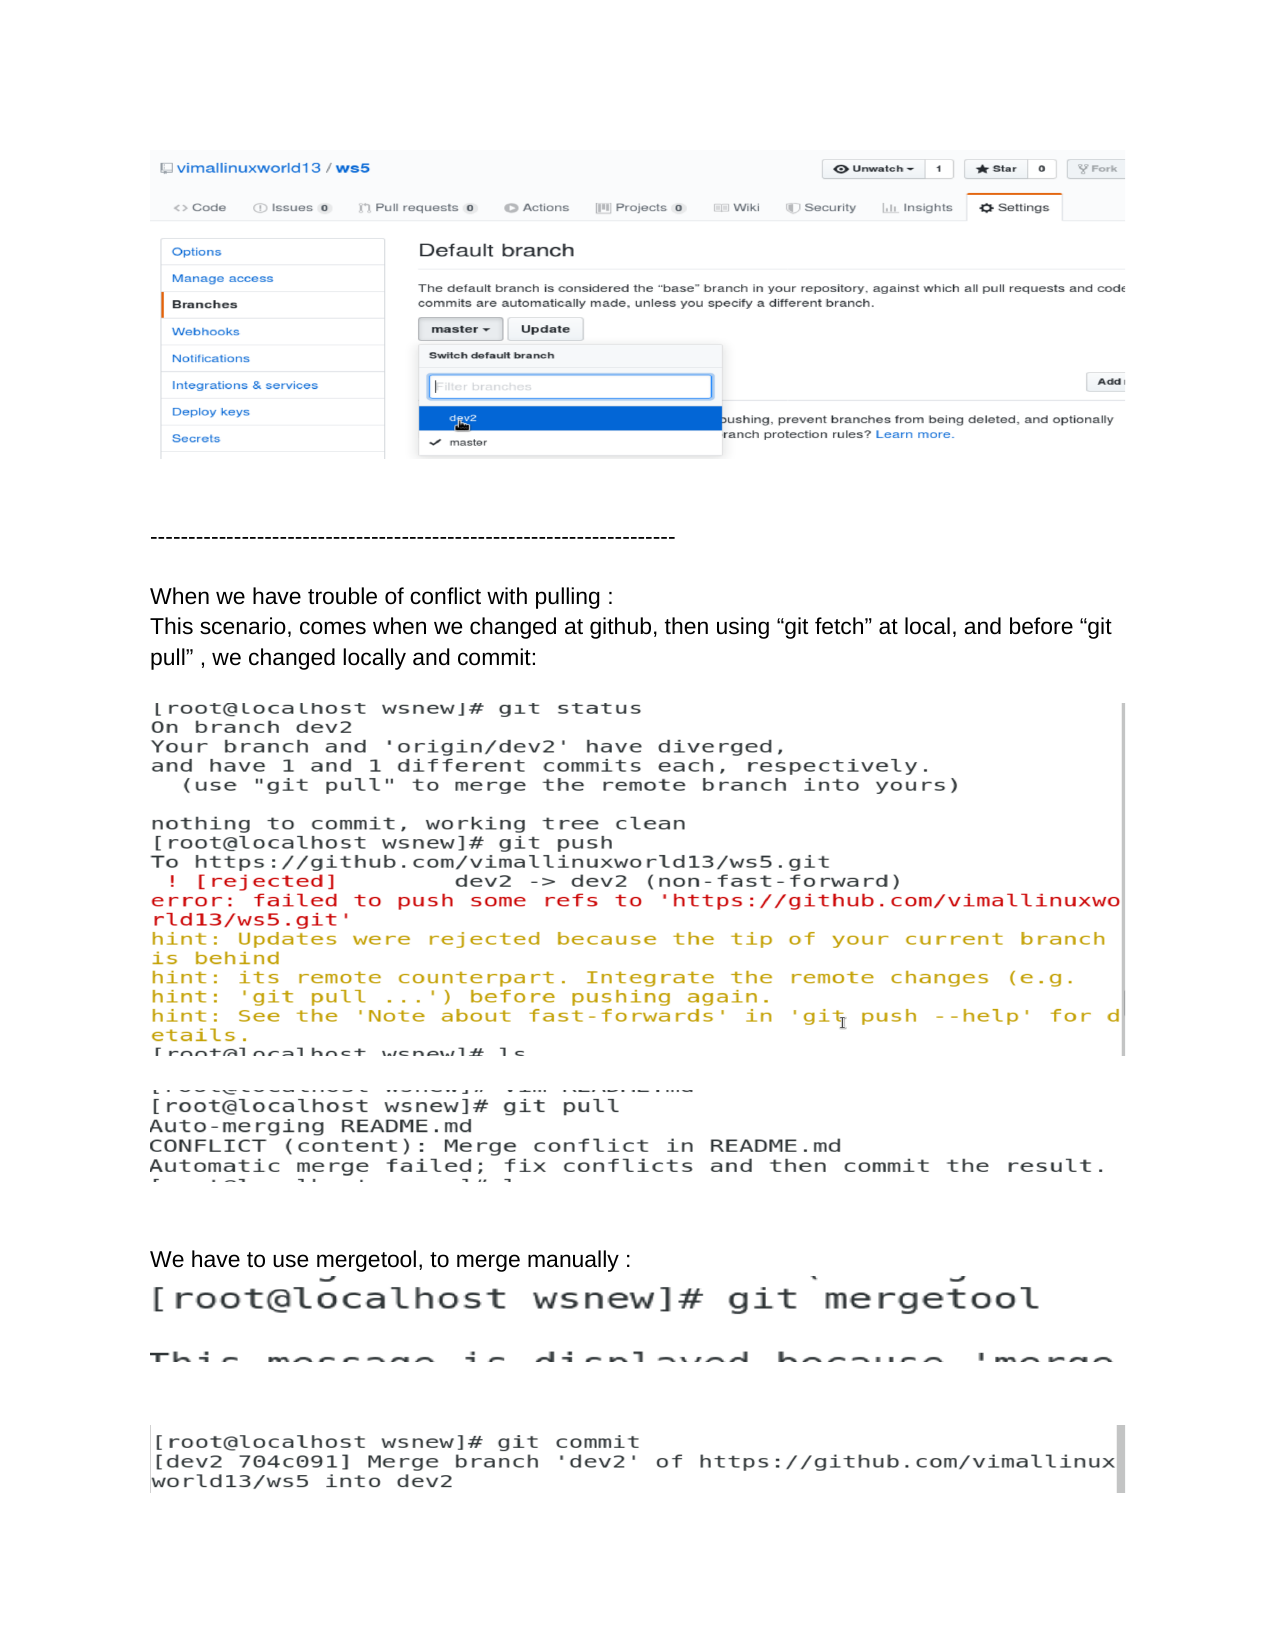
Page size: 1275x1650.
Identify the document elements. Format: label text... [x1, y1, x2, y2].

text We have to use mergetool, to merge manually : [150, 1246, 1125, 1272]
picture [150, 1425, 1125, 1493]
picture [150, 1090, 1125, 1182]
picture [150, 703, 1125, 1056]
picture [150, 150, 1125, 459]
text When we have trouble of conflict with pulling : [150, 583, 1125, 609]
picture [150, 1276, 1125, 1362]
text --------------------------------------------------------------------- [150, 523, 1125, 549]
text This scenario, comes when we changed at github, then using “git fetch” at local, and before “git pull” , we changed locally and commit: [150, 613, 1125, 670]
